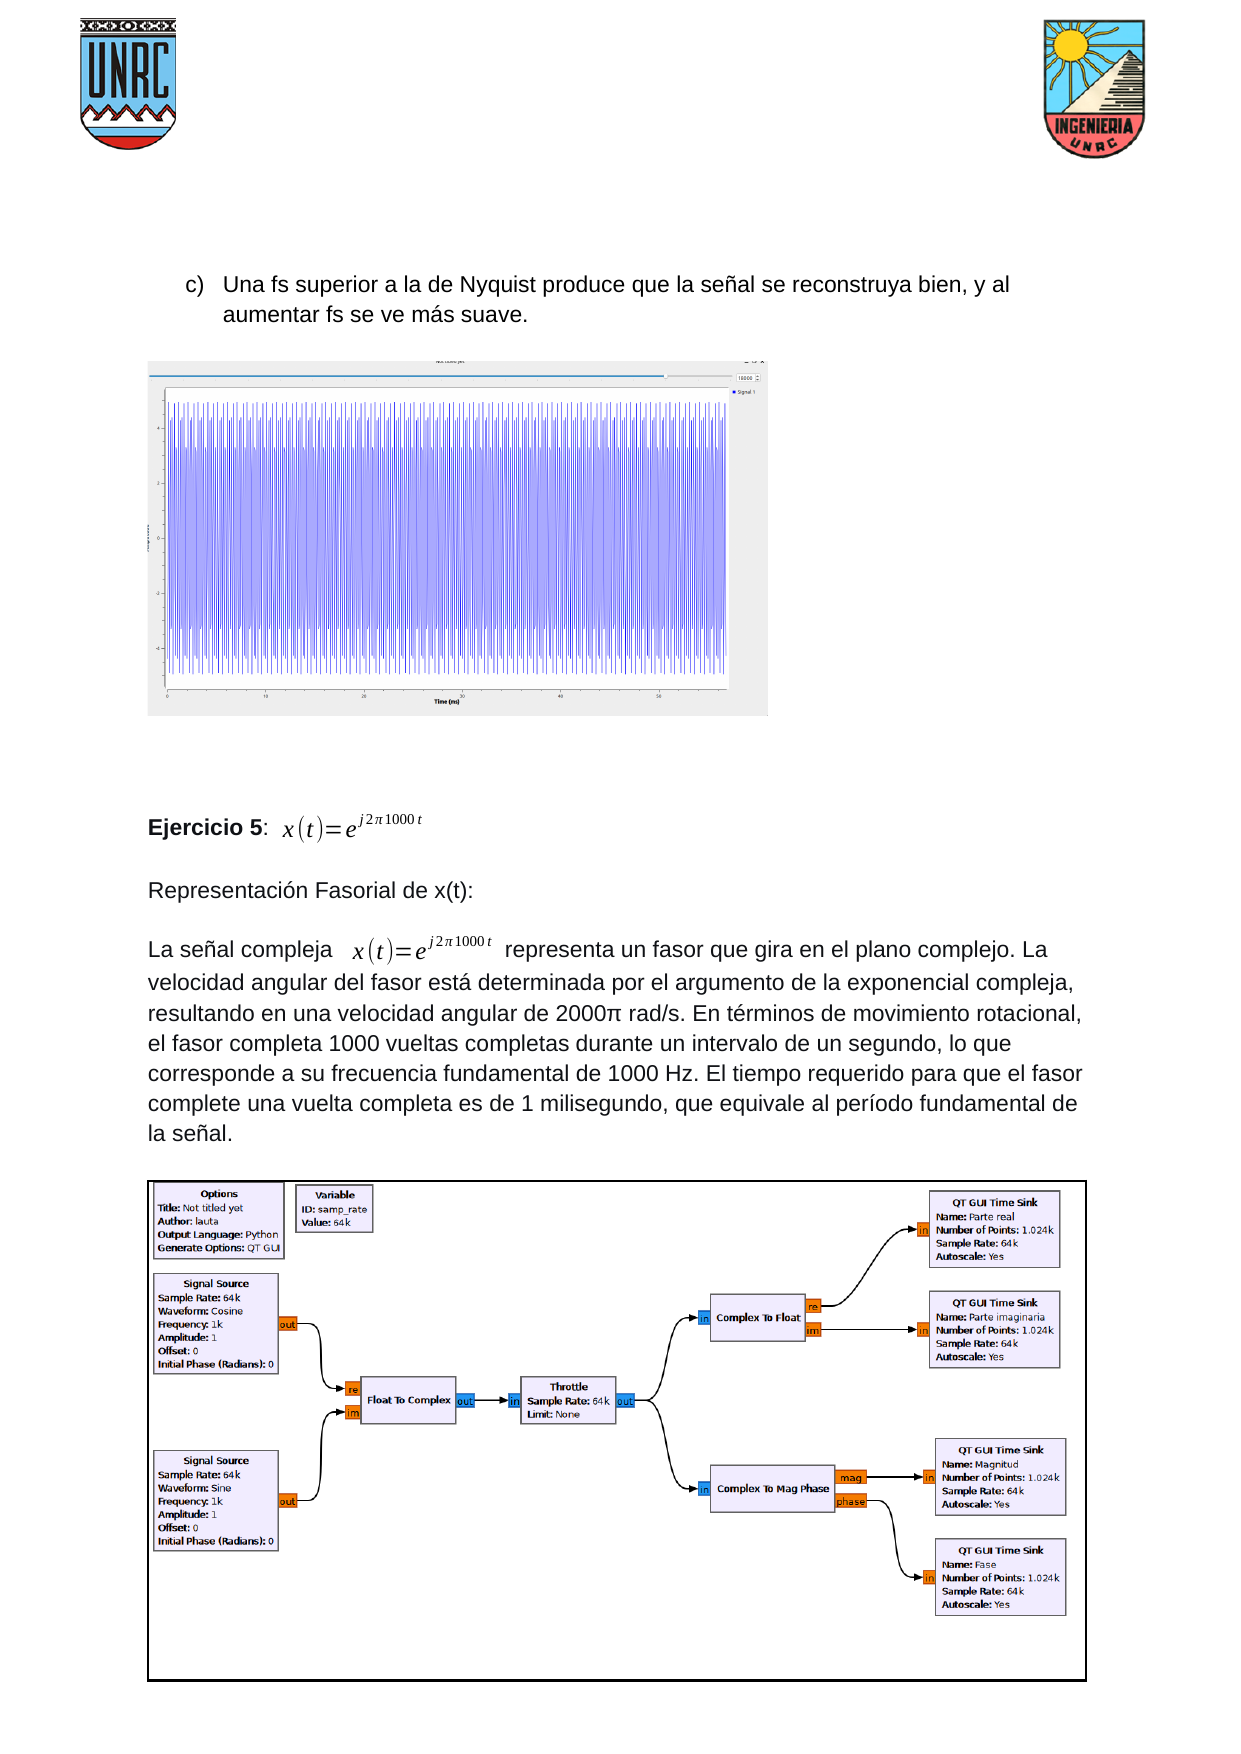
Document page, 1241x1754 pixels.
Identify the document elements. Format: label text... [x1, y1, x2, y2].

text Ejercicio 5: [148, 810, 1090, 843]
picture [147, 361, 768, 716]
picture [80, 18, 176, 150]
picture [149, 1182, 1085, 1679]
text Representación Fasorial de x(t): [148, 877, 1090, 904]
text La señal compleja representa un fasor que gira en el plano complejo. La velocidad angular del fasor está determinada por el argumento de la exponencial compleja, resultando en una velocidad angular de 2000π rad/s. En términos de movimiento rotacional, el fasor completa 1000 vueltas completas durante un intervalo de un segundo, lo que corresponde a su frecuencia fundamental de 1000 Hz. El tiempo requerido para que el fasor complete una vuelta completa es de 1 milisegundo, que equivale al período fundamental de la señal. [148, 933, 1090, 1147]
list Una fs superior a la de Nyquist produce que la señal se reconstruya bien, y al aumentar fs se ve más suave. [185, 271, 1090, 327]
picture [1042, 18, 1147, 159]
